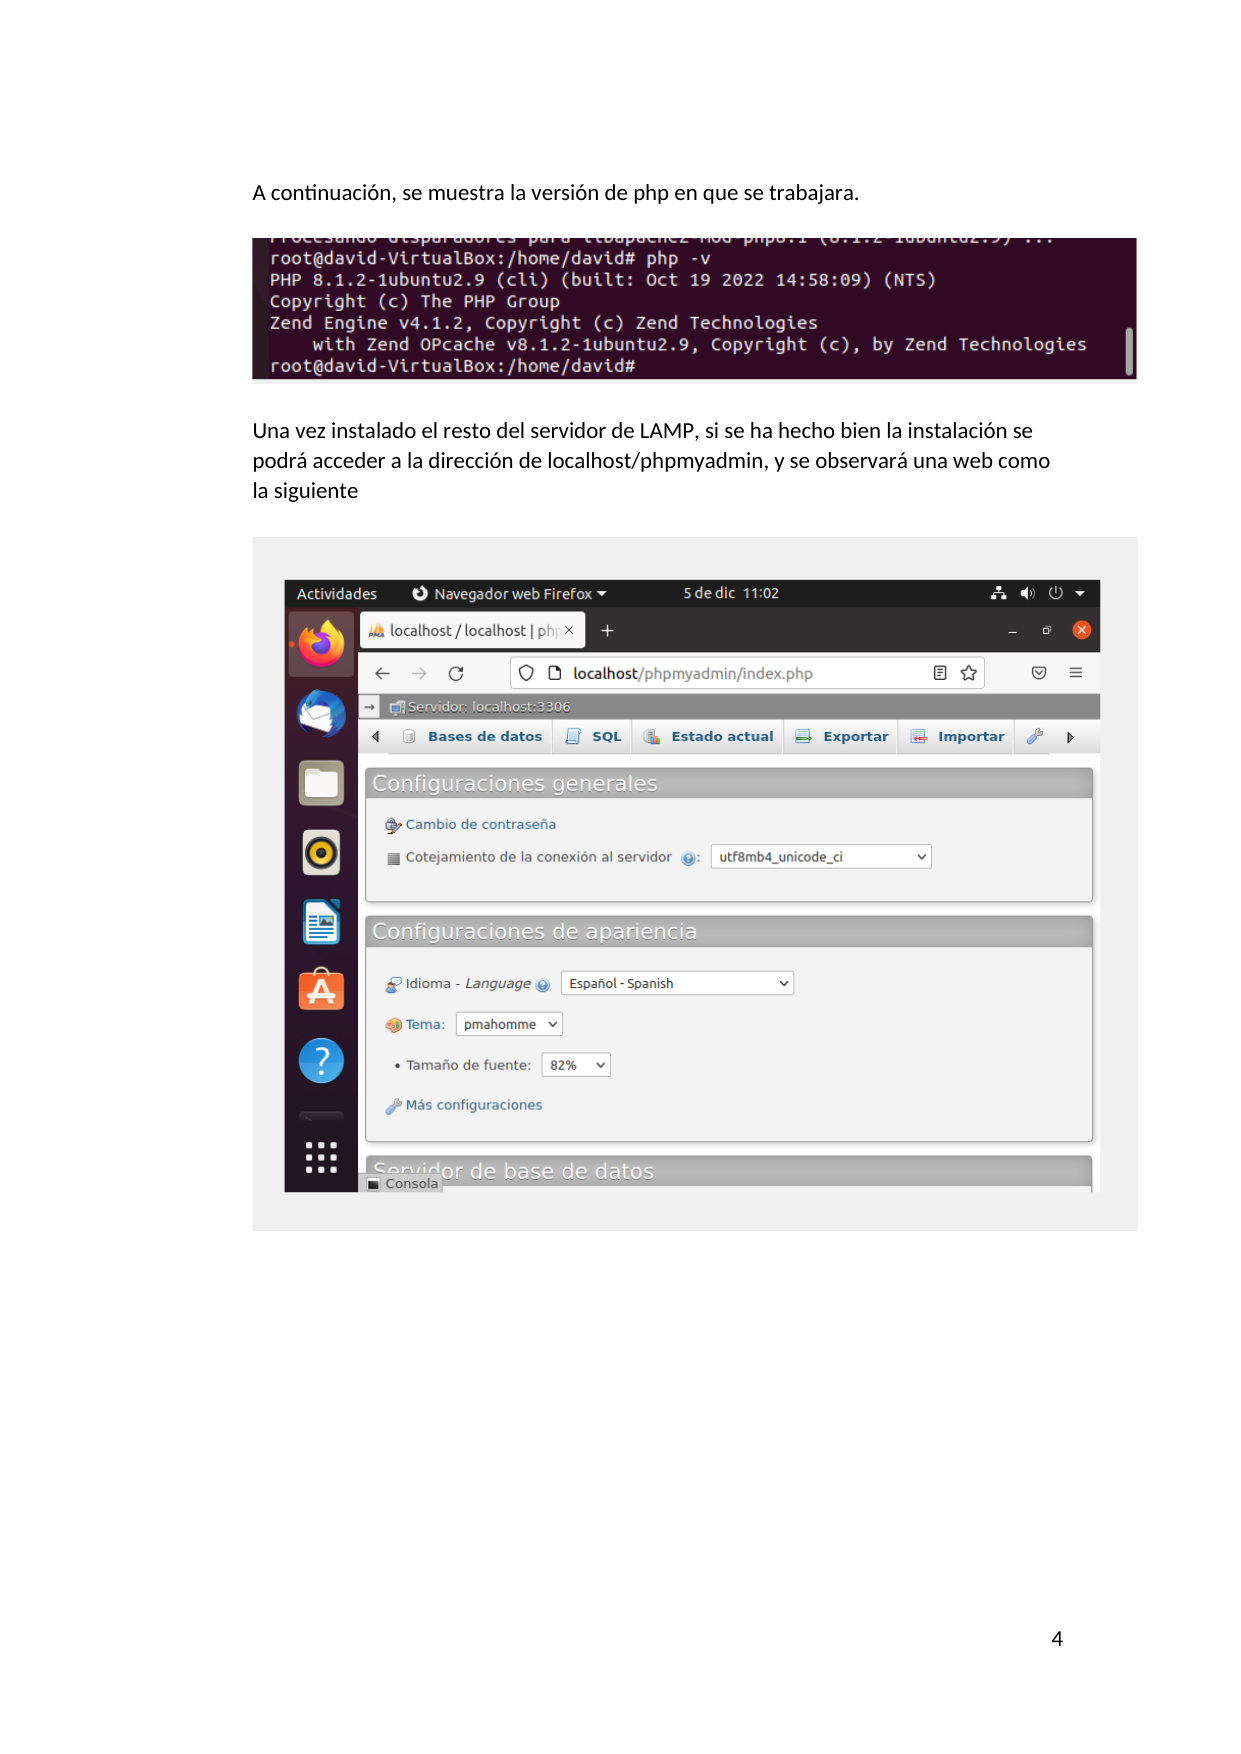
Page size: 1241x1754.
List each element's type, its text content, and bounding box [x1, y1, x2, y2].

picture [252, 238, 1138, 384]
list A continuación, se muestra la versión de php en que se trabajara. [252, 178, 1063, 206]
picture [252, 537, 1138, 1231]
list Una vez instalado el resto del servidor de LAMP, si se ha hecho bien la instalación se podrá acceder a la dirección de localhost/phpmyadmin, y se observará una web como la siguiente [252, 416, 1063, 505]
